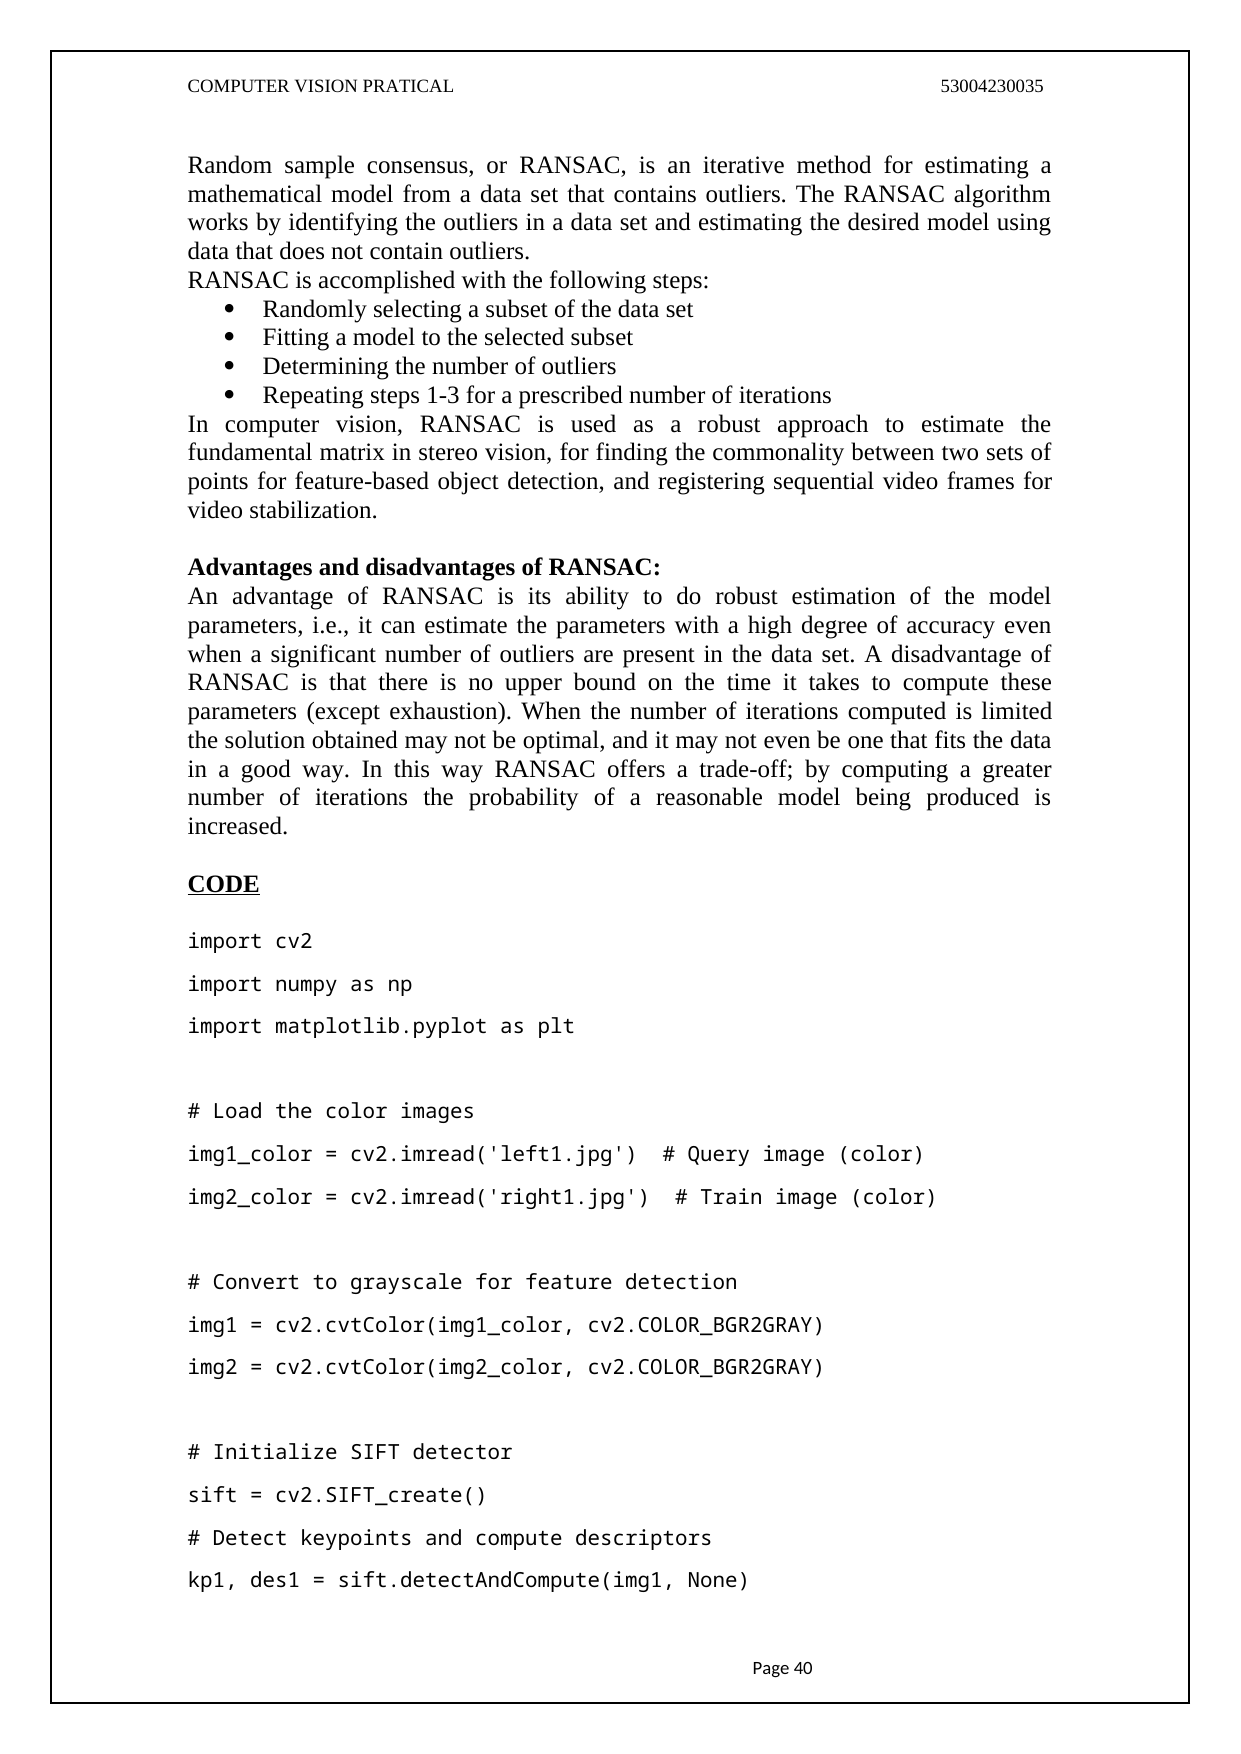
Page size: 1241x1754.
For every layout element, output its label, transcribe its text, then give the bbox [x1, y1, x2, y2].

text import cv2 [187, 926, 1053, 955]
text An advantage of RANSAC is its ability to do robust estimation of the model parameters, i.e., it can estimate the parameters with a high degree of accuracy even when a significant number of outliers are present in the data set. A disadvantage of RANSAC is that there is no upper bound on the time it takes to compute these parameters (except exhaustion). When the number of iterations computed is limited the solution obtained may not be optimal, and it may not even be one that fits the data in a good way. In this way RANSAC offers a trade-off; by computing a greater number of iterations the probability of a reasonable model being produced is increased. [187, 581, 1053, 840]
text # Detect keypoints and compute descriptors [187, 1523, 1053, 1551]
list Determining the number of outliers [225, 351, 1053, 380]
list Fitting a model to the selected subset [225, 322, 1053, 351]
text import matplotlib.pyplot as plt [187, 1011, 1053, 1040]
text # Convert to grayscale for feature detection [187, 1267, 1053, 1296]
list Randomly selecting a subset of the data set [225, 294, 1053, 322]
text RANSAC is accomplished with the following steps: [187, 265, 1053, 294]
text sift = cv2.SIFT_create() [187, 1480, 1053, 1508]
text Advantages and disadvantages of RANSAC: [187, 552, 1053, 581]
text img2_color = cv2.imread('right1.jpg') # Train image (color) [187, 1182, 1053, 1210]
text CODE [187, 869, 1053, 897]
text import numpy as np [187, 969, 1053, 997]
text # Initialize SIFT detector [187, 1437, 1053, 1466]
text kp1, des1 = sift.detectAndCompute(img1, None) [187, 1565, 1053, 1594]
text Random sample consensus, or RANSAC, is an iterative method for estimating a mathematical model from a data set that contains outliers. The RANSAC algorithm works by identifying the outliers in a data set and estimating the desired model using data that does not contain outliers. [187, 150, 1053, 265]
text img2 = cv2.cvtColor(img2_color, cv2.COLOR_BGR2GRAY) [187, 1352, 1053, 1381]
text # Load the color images [187, 1097, 1053, 1125]
text img1_color = cv2.imread('left1.jpg') # Query image (color) [187, 1139, 1053, 1168]
text In computer vision, RANSAC is used as a robust approach to estimate the fundamental matrix in stereo vision, for finding the commonality between two sets of points for feature-based object detection, and registering sequential video frames for video stabilization. [187, 409, 1053, 524]
list Repeating steps 1-3 for a prescribed number of iterations [225, 380, 1053, 409]
text img1 = cv2.cvtColor(img1_color, cv2.COLOR_BGR2GRAY) [187, 1310, 1053, 1338]
